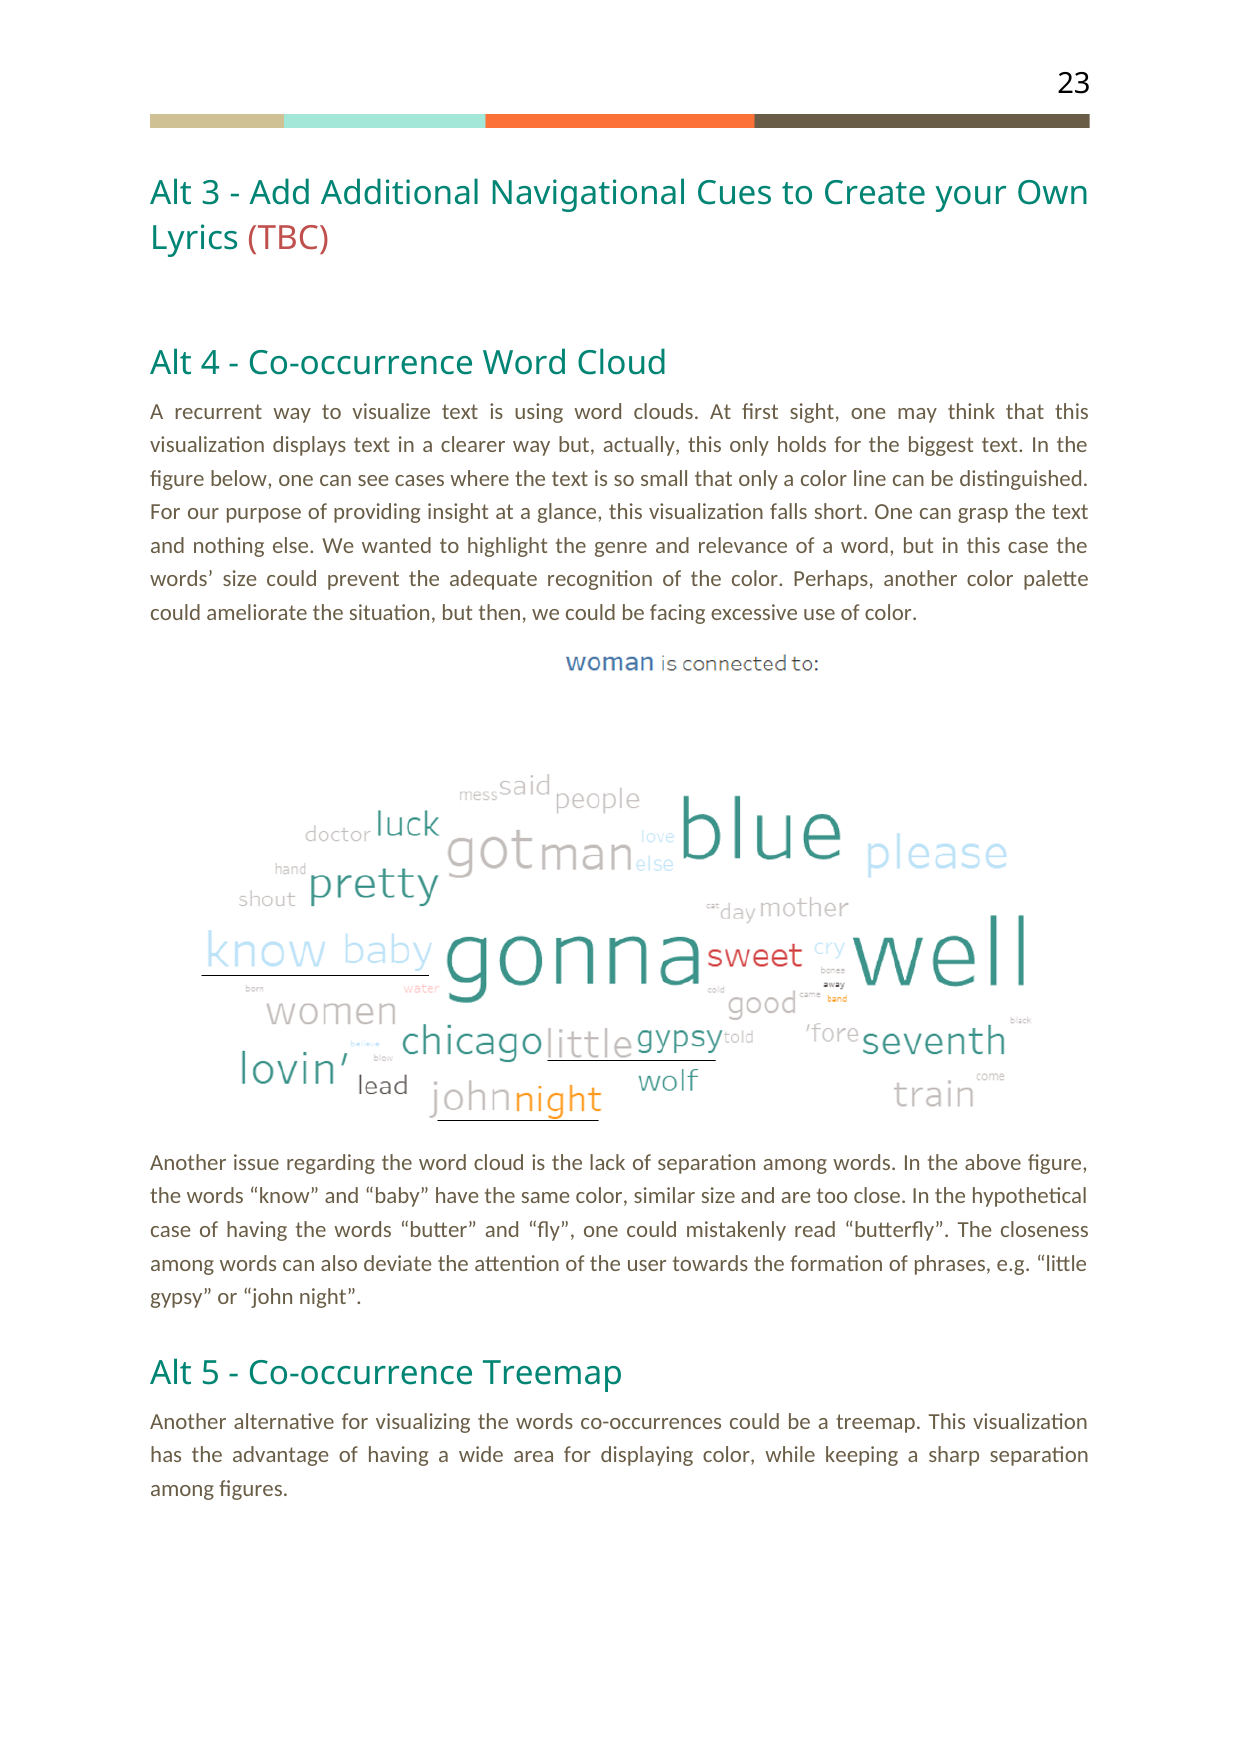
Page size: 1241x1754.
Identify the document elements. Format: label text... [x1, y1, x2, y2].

text A recurrent way to visualize text is using word clouds. At first sight, one may think that this visualization displays text in a clearer way but, actually, this only holds for the biggest text. In the figure below, one can see cases where the text is so small that only a color line can be distinguished. For our purpose of providing insight at a glance, this visualization falls short. One can grasp the text and nothing else. We wanted to highlight the genre and relevance of a word, but in this case the words’ size could prevent the adequate recognition of the color. Perhaps, another color palette could ameliorate the situation, but then, we could be facing excessive use of color. [150, 397, 1090, 626]
text Another alternative for visualizing the words co-occurrences could be a treemap. This visualization has the advantage of having a wide area for displaying color, while keeping a sharp separation among figures. [150, 1407, 1090, 1502]
picture [198, 644, 1042, 1130]
text Another issue regarding the word cloud is the lack of separation among words. In the above figure, the words “know” and “baby” have the same color, similar size and are too close. In the hypothetical case of having the words “butter” and “fly”, one could mistakenly read “butterfly”. The closeness among words can also deviate the attention of the user towards the formation of phrases, e.g. “little gypsy” or “john night”. [150, 1148, 1090, 1310]
text Alt 3 - Add Additional Navigational Cues to Create your Own Lyrics (TBC) [150, 169, 1090, 259]
text Alt 5 - Co-occurrence Treemap [150, 1349, 1090, 1394]
text Alt 4 - Co-occurrence Word Cloud [150, 339, 1090, 384]
picture [150, 114, 1090, 128]
